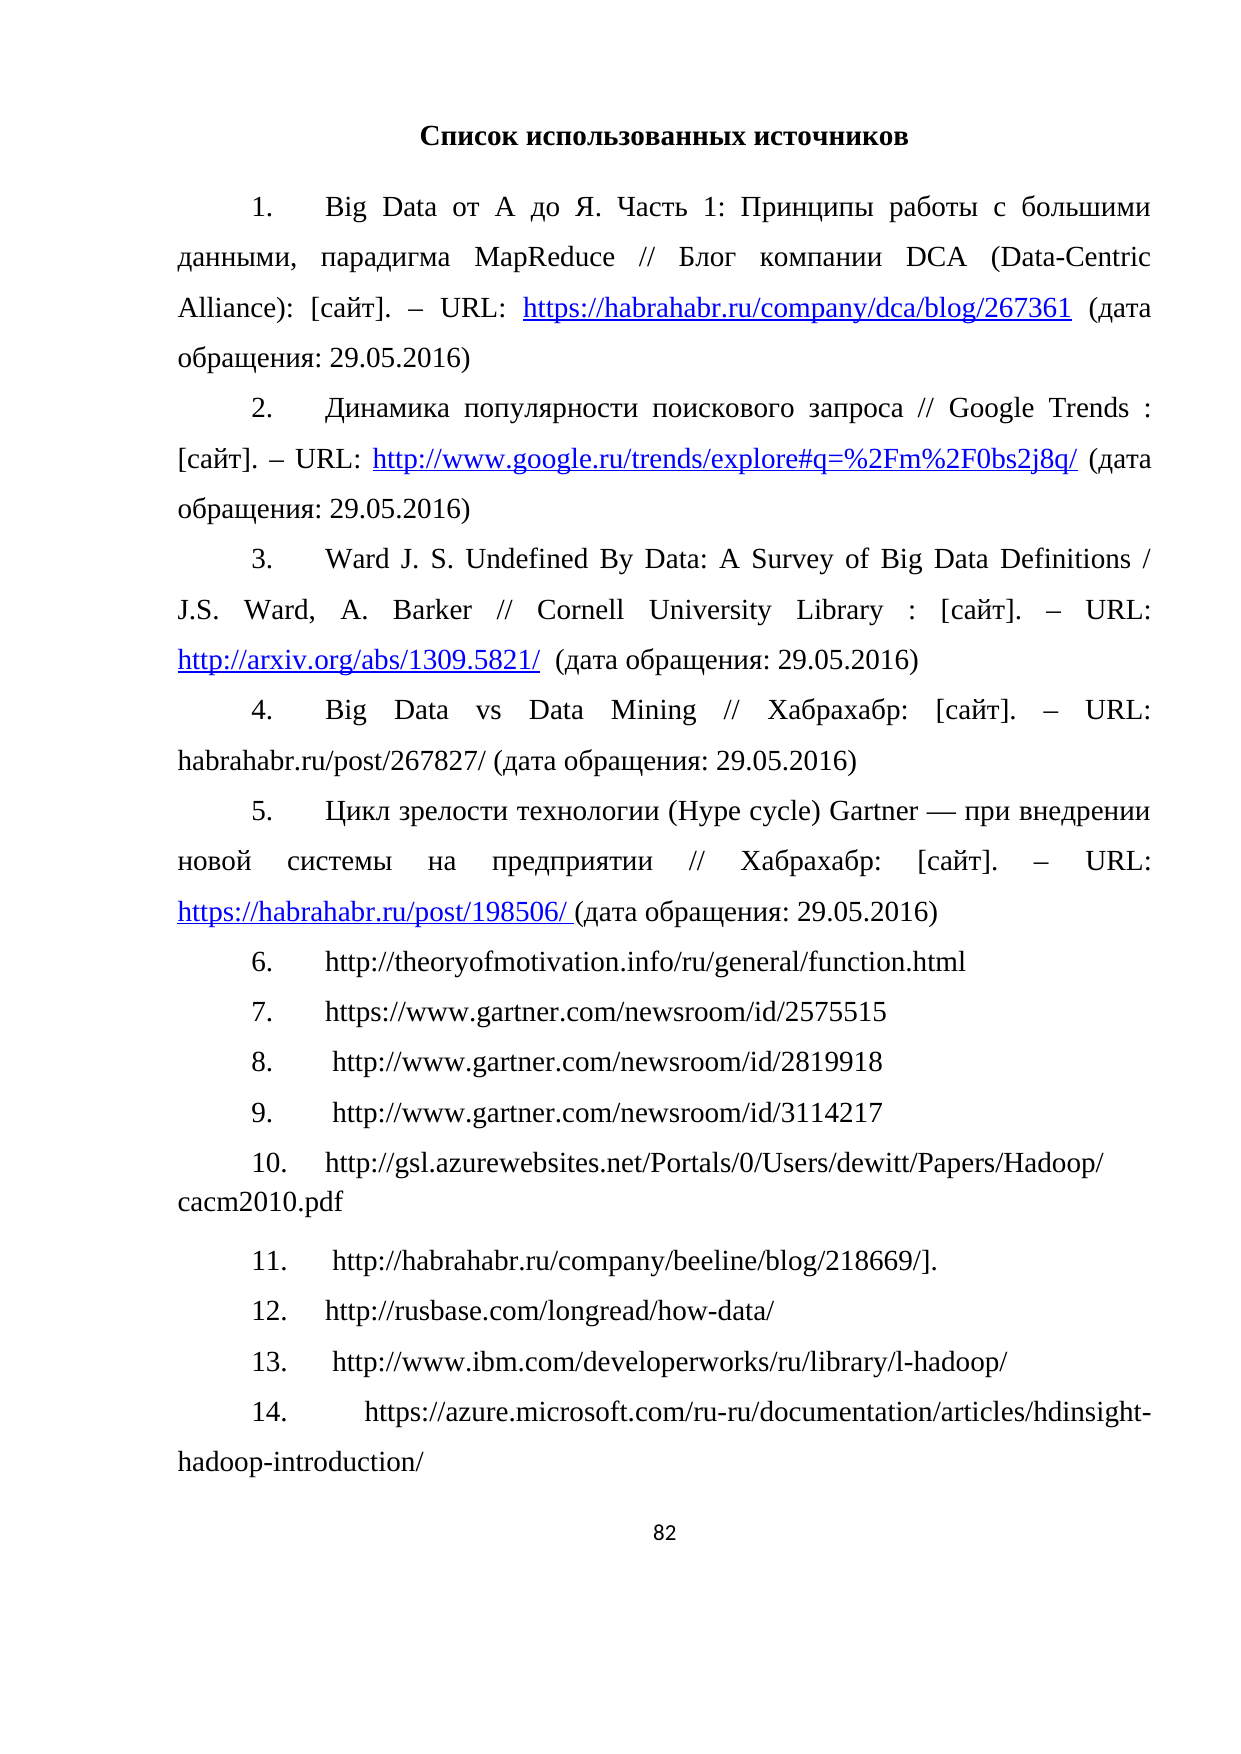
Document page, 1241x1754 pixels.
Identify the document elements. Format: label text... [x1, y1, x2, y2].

list http://www.gartner.com/newsroom/id/2819918 [177, 1044, 1152, 1078]
list http://gsl.azurewebsites.net/Portals/0/Users/dewitt/Papers/Hadoop/cacm2010.pdf [177, 1145, 1152, 1217]
list Ward J. S. Undefined By Data: A Survey of Big Data Definitions / J.S. Ward, A. Barker // Cornell University Library : [сайт]. – URL: http://arxiv.org/abs/1309.5821/ (дата обращения: 29.05.2016) [177, 541, 1152, 676]
list http://habrahabr.ru/company/beeline/blog/218669/]. [177, 1243, 1152, 1277]
text Список использованных источников [177, 118, 1152, 152]
list http://www.gartner.com/newsroom/id/3114217 [177, 1095, 1152, 1128]
list http://www.ibm.com/developerworks/ru/library/l-hadoop/ [177, 1344, 1152, 1377]
list http://theoryofmotivation.info/ru/general/function.html [177, 944, 1152, 977]
list Big Data от А до Я. Часть 1: Принципы работы с большими данными, парадигма MapReduce // Блог компании DCA (Data-Centric Alliance): [сайт]. – URL: https://habrahabr.ru/company/dca/blog/267361 (дата обращения: 29.05.2016) [177, 189, 1152, 374]
list Динамика популярности поискового запроса // Google Trends : [сайт]. – URL: http://www.google.ru/trends/explore#q=%2Fm%2F0bs2j8q/ (дата обращения: 29.05.2016) [177, 391, 1152, 525]
list Big Data vs Data Mining // Хабрахабр: [сайт]. – URL: habrahabr.ru/post/267827/ (дата обращения: 29.05.2016) [177, 692, 1152, 776]
list https://azure.microsoft.com/ru-ru/documentation/articles/hdinsight-hadoop-introduction/ [177, 1394, 1152, 1478]
list Цикл зрелости технологии (Hype cycle) Gartner — при внедрении новой системы на предприятии // Хабрахабр: [сайт]. – URL: https://habrahabr.ru/post/198506/ (дата обращения: 29.05.2016) [177, 793, 1152, 927]
list http://rusbase.com/longread/how-data/ [177, 1293, 1152, 1327]
list https://www.gartner.com/newsroom/id/2575515 [177, 994, 1152, 1028]
